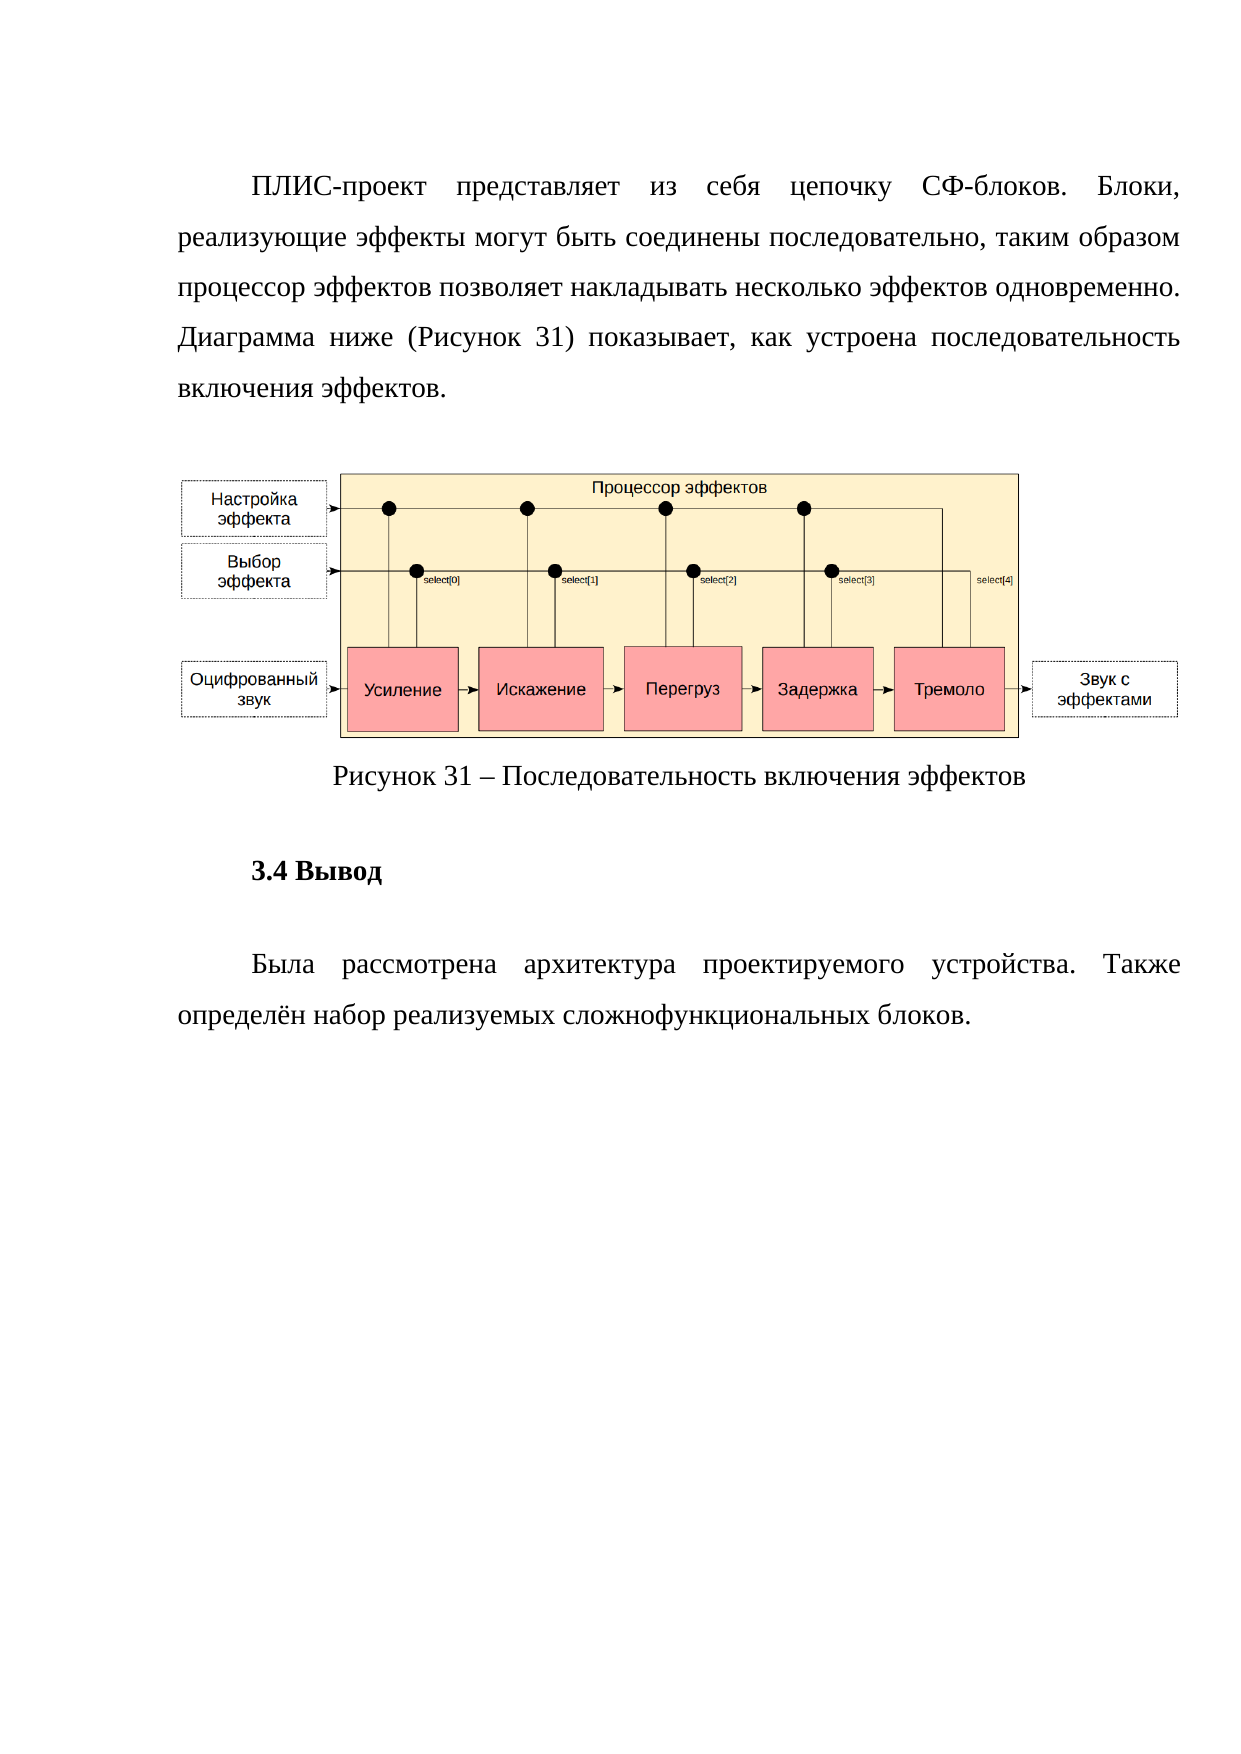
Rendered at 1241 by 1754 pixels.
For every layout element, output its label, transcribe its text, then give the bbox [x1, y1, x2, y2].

text ПЛИС-проект представляет из себя цепочку СФ-блоков. Блоки, реализующие эффекты могут быть соединены последовательно, таким образом процессор эффектов позволяет накладывать несколько эффектов одновременно. Диаграмма ниже (Рисунок 31) показывает, как устроена последовательность включения эффектов. [177, 168, 1181, 403]
picture [177, 470, 1182, 742]
subtitle Вывод [177, 853, 1181, 886]
text Была рассмотрена архитектура проектируемого устройства. Также определён набор реализуемых сложнофункциональных блоков. [177, 947, 1181, 1031]
text Рисунок 31 – Последовательность включения эффектов [177, 758, 1181, 792]
